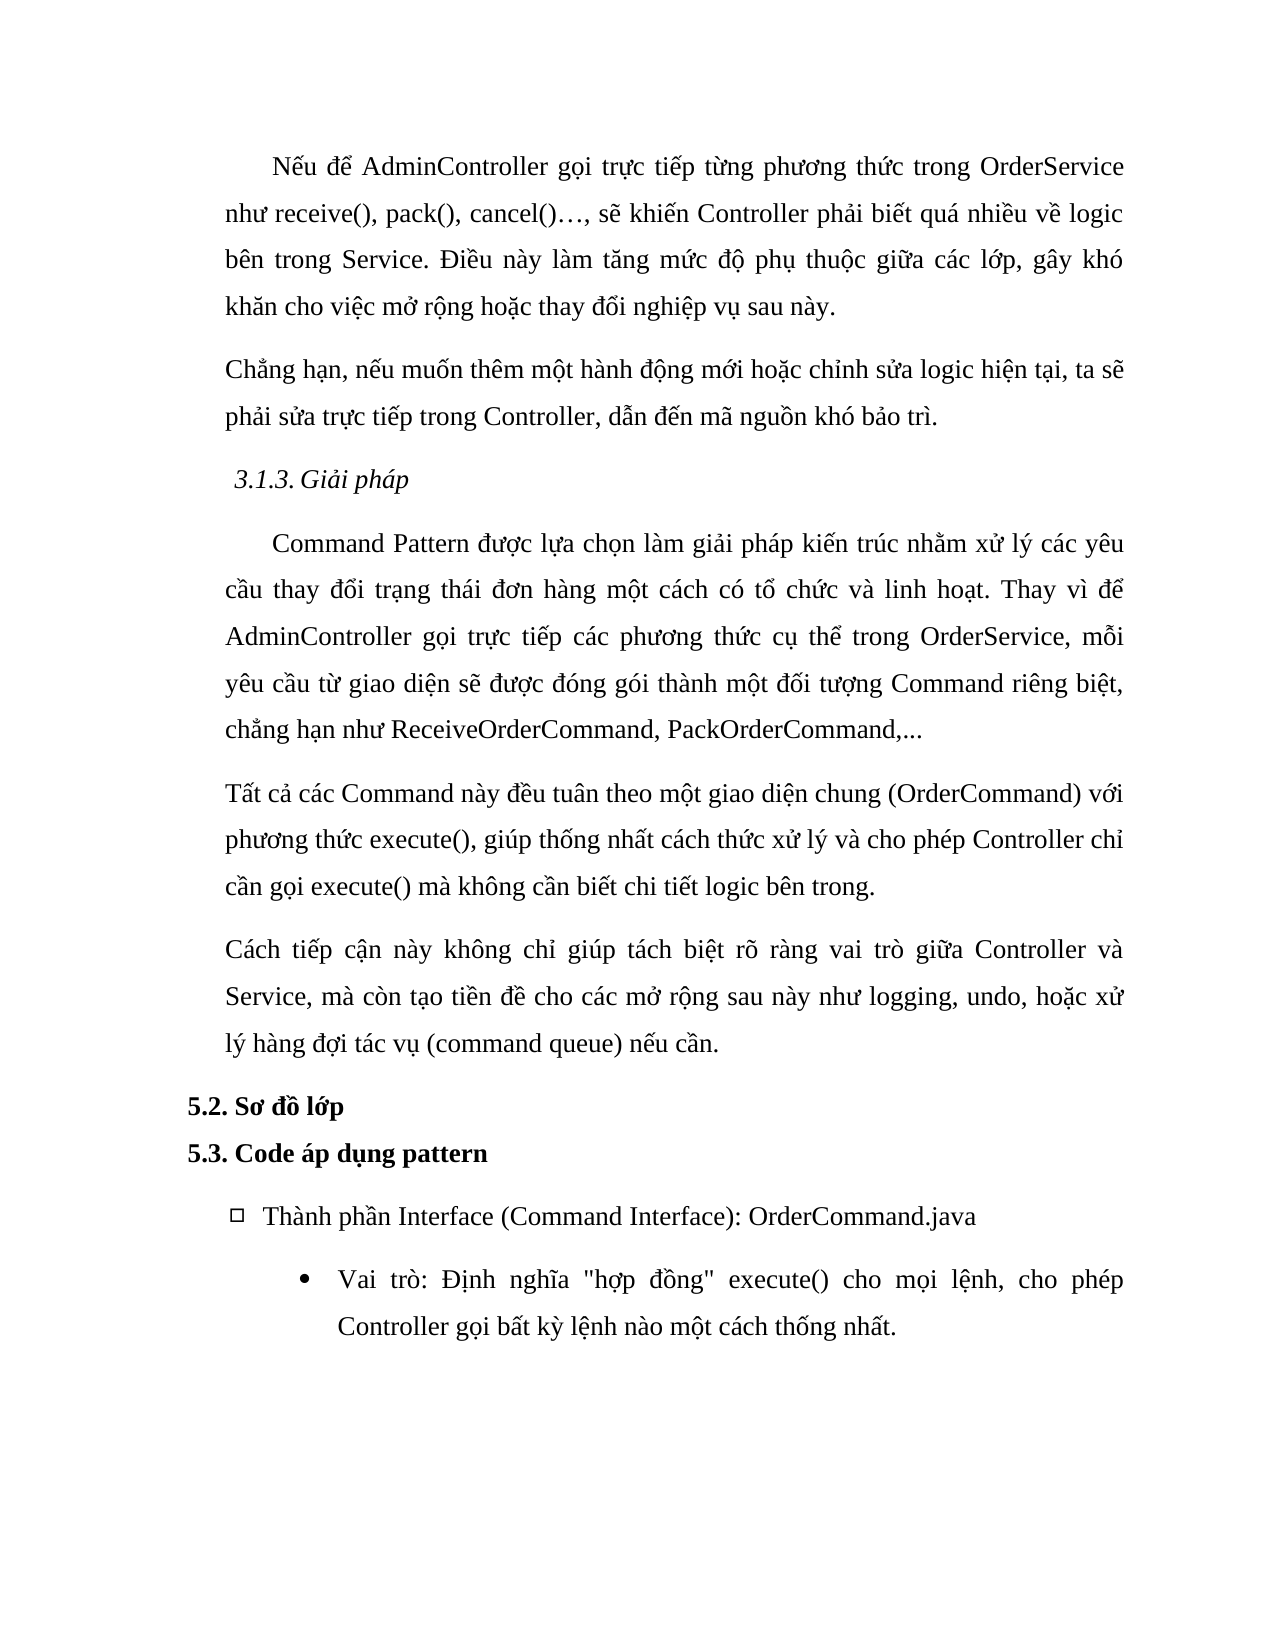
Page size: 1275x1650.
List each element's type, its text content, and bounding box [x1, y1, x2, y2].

text Nếu để AdminController gọi trực tiếp từng phương thức trong OrderService như receive(), pack(), cancel()…, sẽ khiến Controller phải biết quá nhiều về logic bên trong Service. Điều này làm tăng mức độ phụ thuộc giữa các lớp, gây khó khăn cho việc mở rộng hoặc thay đổi nghiệp vụ sau này. [225, 150, 1125, 321]
list Code áp dụng pattern [187, 1137, 1125, 1168]
list Thành phần Interface (Command Interface): OrderCommand.java [225, 1200, 1125, 1231]
text Tất cả các Command này đều tuân theo một giao diện chung (OrderCommand) với phương thức execute(), giúp thống nhất cách thức xử lý và cho phép Controller chỉ cần gọi execute() mà không cần biết chi tiết logic bên trong. [225, 777, 1125, 901]
list Vai trò: Định nghĩa "hợp đồng" execute() cho mọi lệnh, cho phép Controller gọi bất kỳ lệnh nào một cách thống nhất. [300, 1263, 1125, 1341]
list Giải pháp [234, 463, 1125, 494]
text Command Pattern được lựa chọn làm giải pháp kiến trúc nhằm xử lý các yêu cầu thay đổi trạng thái đơn hàng một cách có tổ chức và linh hoạt. Thay vì để AdminController gọi trực tiếp các phương thức cụ thể trong OrderService, mỗi yêu cầu từ giao diện sẽ được đóng gói thành một đối tượng Command riêng biệt, chẳng hạn như ReceiveOrderCommand, PackOrderCommand,... [225, 527, 1125, 744]
list Sơ đồ lớp [187, 1090, 1125, 1121]
text Chẳng hạn, nếu muốn thêm một hành động mới hoặc chỉnh sửa logic hiện tại, ta sẽ phải sửa trực tiếp trong Controller, dẫn đến mã nguồn khó bảo trì. [225, 353, 1125, 431]
text Cách tiếp cận này không chỉ giúp tách biệt rõ ràng vai trò giữa Controller và Service, mà còn tạo tiền đề cho các mở rộng sau này như logging, undo, hoặc xử lý hàng đợi tác vụ (command queue) nếu cần. [225, 933, 1125, 1058]
